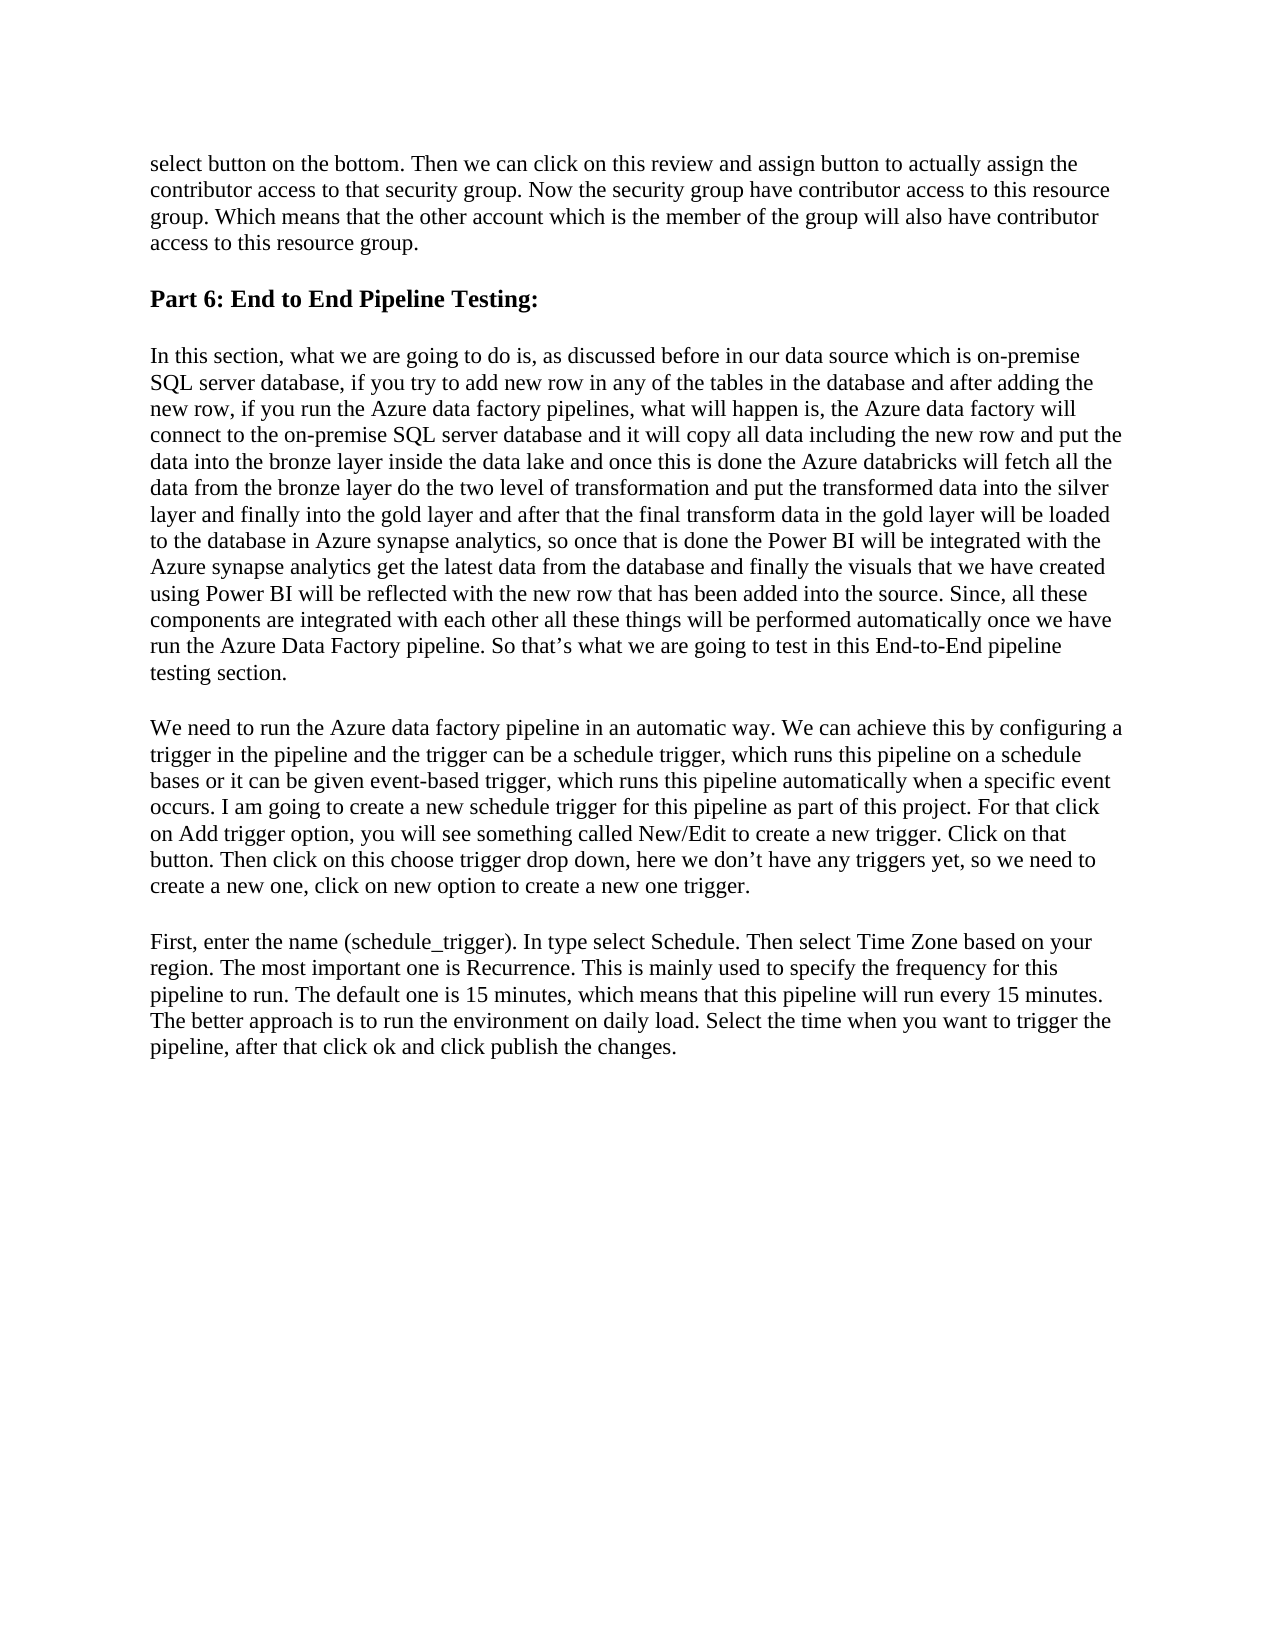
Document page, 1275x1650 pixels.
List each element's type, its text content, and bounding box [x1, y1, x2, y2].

text In this section, what we are going to do is, as discussed before in our data source which is on-premise SQL server database, if you try to add new row in any of the tables in the database and after adding the new row, if you run the Azure data factory pipelines, what will happen is, the Azure data factory will connect to the on-premise SQL server database and it will copy all data including the new row and put the data into the bronze layer inside the data lake and once this is done the Azure databricks will fetch all the data from the bronze layer do the two level of transformation and put the transformed data into the silver layer and finally into the gold layer and after that the final transform data in the gold layer will be loaded to the database in Azure synapse analytics, so once that is done the Power BI will be integrated with the Azure synapse analytics get the latest data from the database and finally the visuals that we have created using Power BI will be reflected with the new row that has been added into the source. Since, all these components are integrated with each other all these things will be performed automatically once we have run the Azure Data Factory pipeline. So that’s what we are going to test in this End-to-End pipeline testing section. [150, 342, 1125, 685]
text Part 6: End to End Pipeline Testing: [150, 284, 1125, 313]
text We need to run the Azure data factory pipeline in an automatic way. We can achieve this by configuring a trigger in the pipeline and the trigger can be a schedule trigger, which runs this pipeline on a schedule bases or it can be given event-based trigger, which runs this pipeline automatically when a specific event occurs. I am going to create a new schedule trigger for this pipeline as part of this project. For that click on Add trigger option, you will see something called New/Edit to create a new trigger. Click on that button. Then click on this choose trigger drop down, here we don’t have any triggers yet, so we need to create a new one, click on new option to create a new one trigger. [150, 714, 1125, 899]
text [150, 150, 1125, 255]
text First, enter the name (schedule_trigger). In type select Schedule. Then select Time Zone based on your region. The most important one is Recurrence. This is mainly used to specify the frequency for this pipeline to run. The default one is 15 minutes, which means that this pipeline will run every 15 minutes. The better approach is to run the environment on daily load. Select the time when you want to trigger the pipeline, after that click ok and click publish the changes. [150, 928, 1125, 1060]
